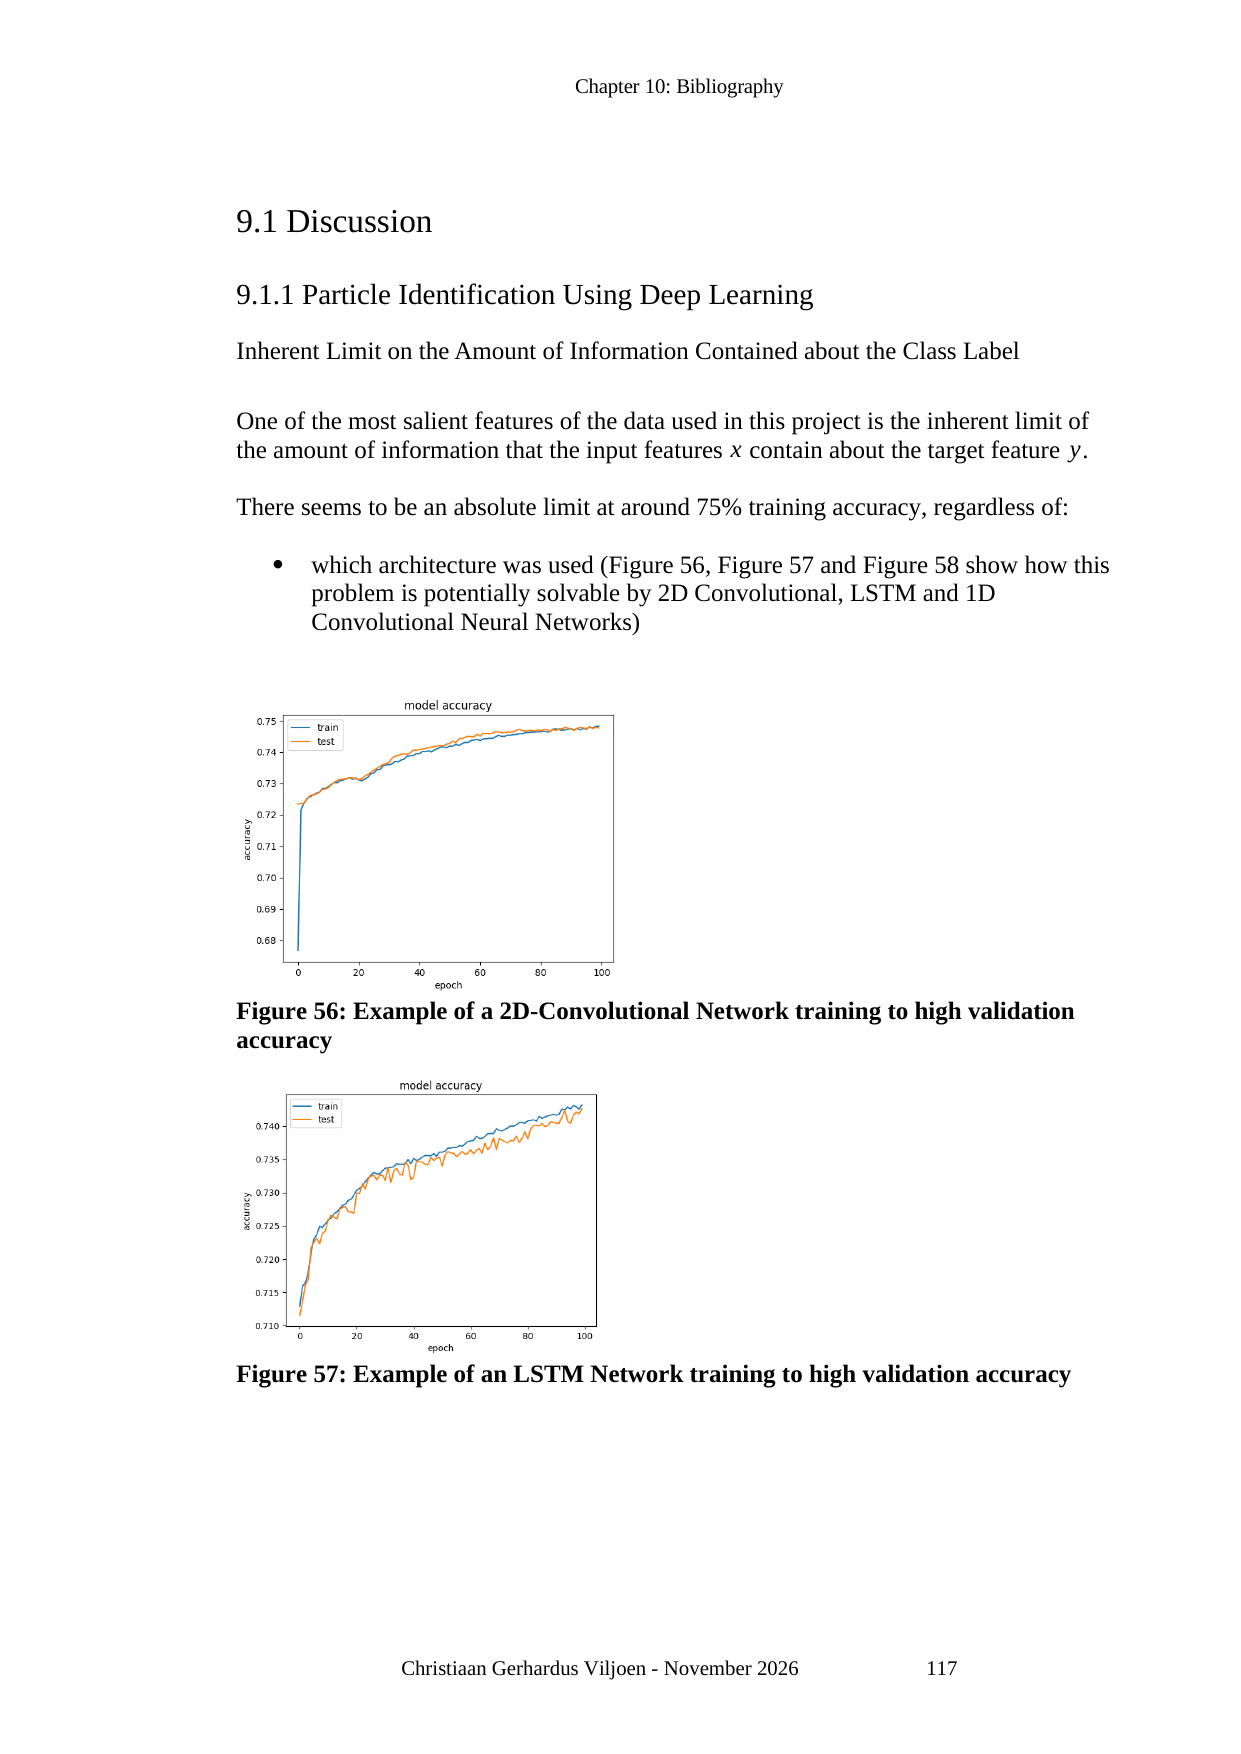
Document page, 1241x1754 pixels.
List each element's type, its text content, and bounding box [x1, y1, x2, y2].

subtitle Inherent Limit on the Amount of Information Contained about the Class Label [236, 336, 1122, 365]
picture [236, 1074, 604, 1359]
text There seems to be an absolute limit at around 75% training accuracy, regardless of: [236, 492, 1122, 521]
subtitle Discussion [236, 202, 1122, 240]
picture [236, 693, 622, 997]
text One of the most salient features of the data used in this project is the inherent limit of the amount of information that the input features contain about the target feature . [236, 406, 1122, 463]
subtitle Particle Identification Using Deep Learning [236, 277, 1122, 311]
